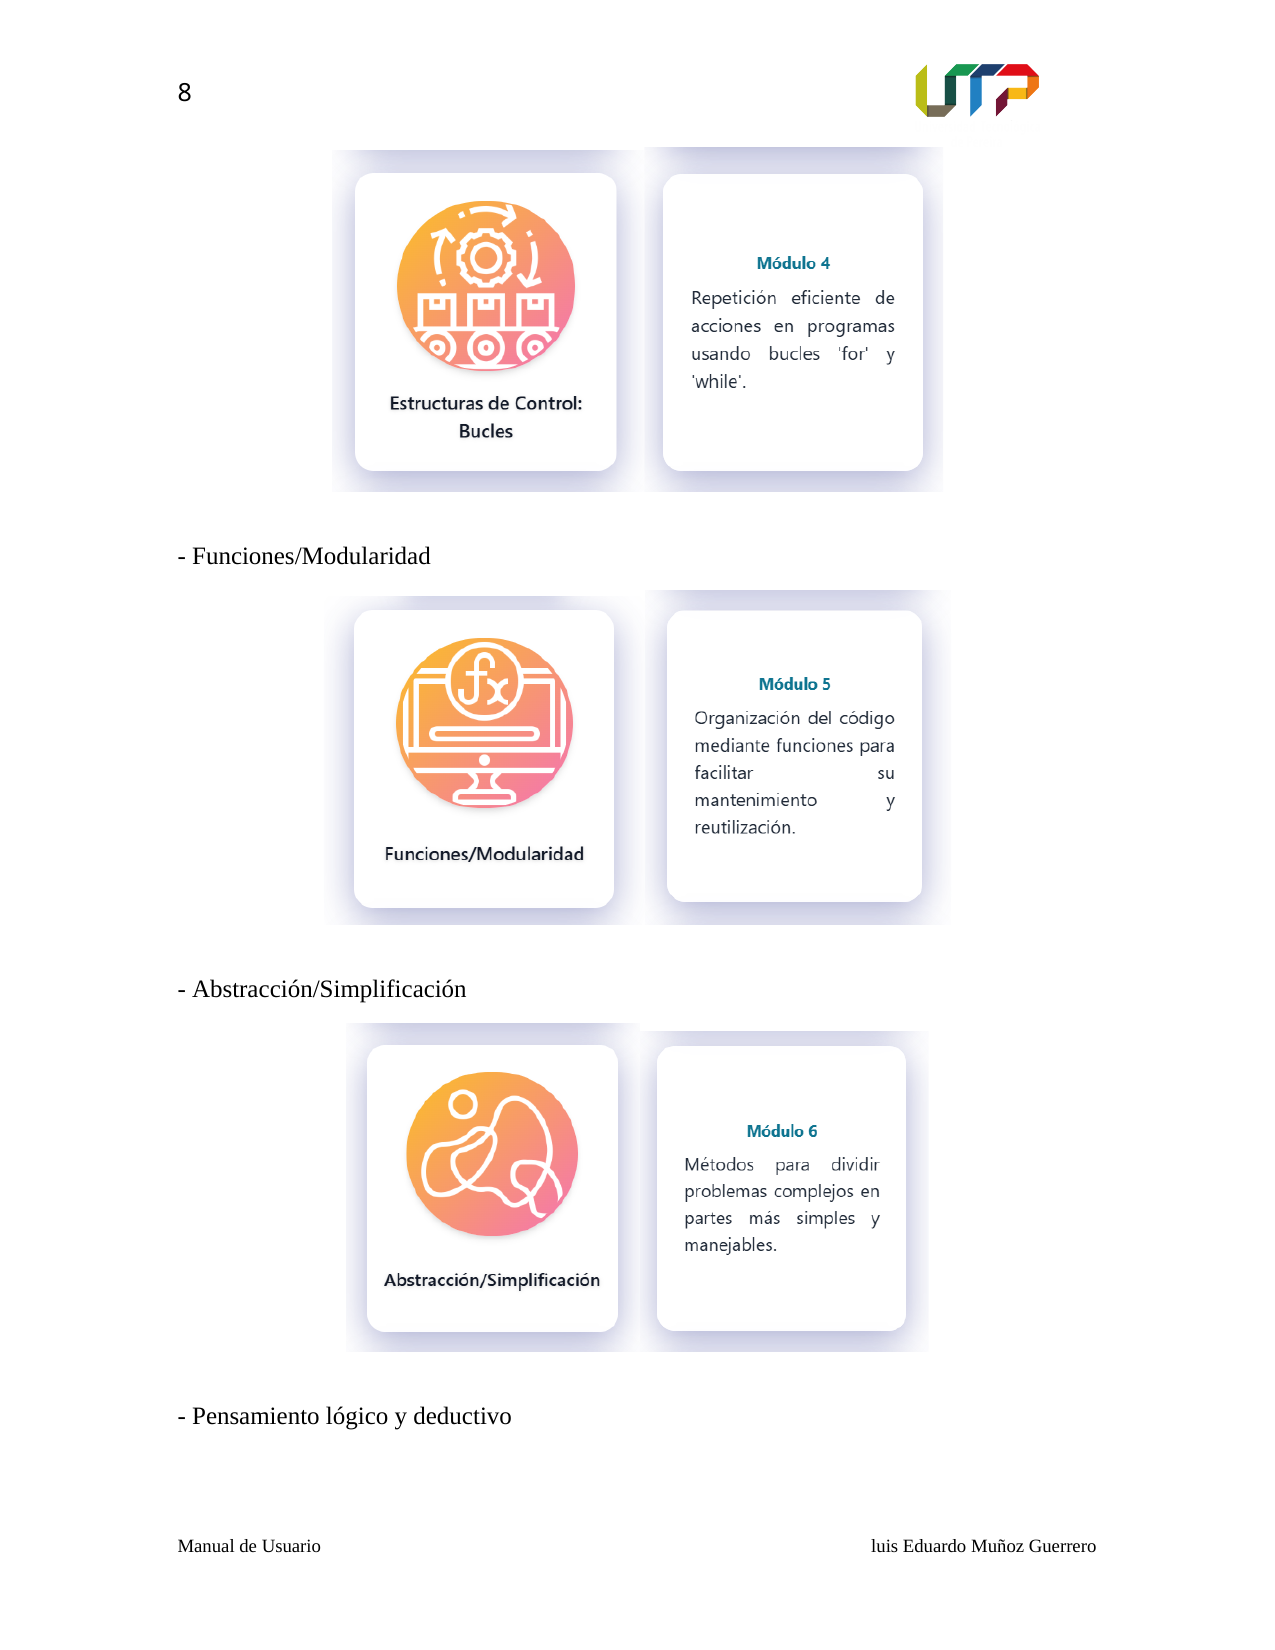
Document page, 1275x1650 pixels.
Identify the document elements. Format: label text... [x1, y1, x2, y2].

picture [323, 590, 952, 925]
picture [332, 63, 1043, 492]
picture [346, 1023, 929, 1352]
text - Abstracción/Simplificación [177, 945, 1098, 1003]
text - Funciones/Modularidad [177, 512, 1098, 570]
text - Pensamiento lógico y deductivo [177, 1372, 1098, 1429]
